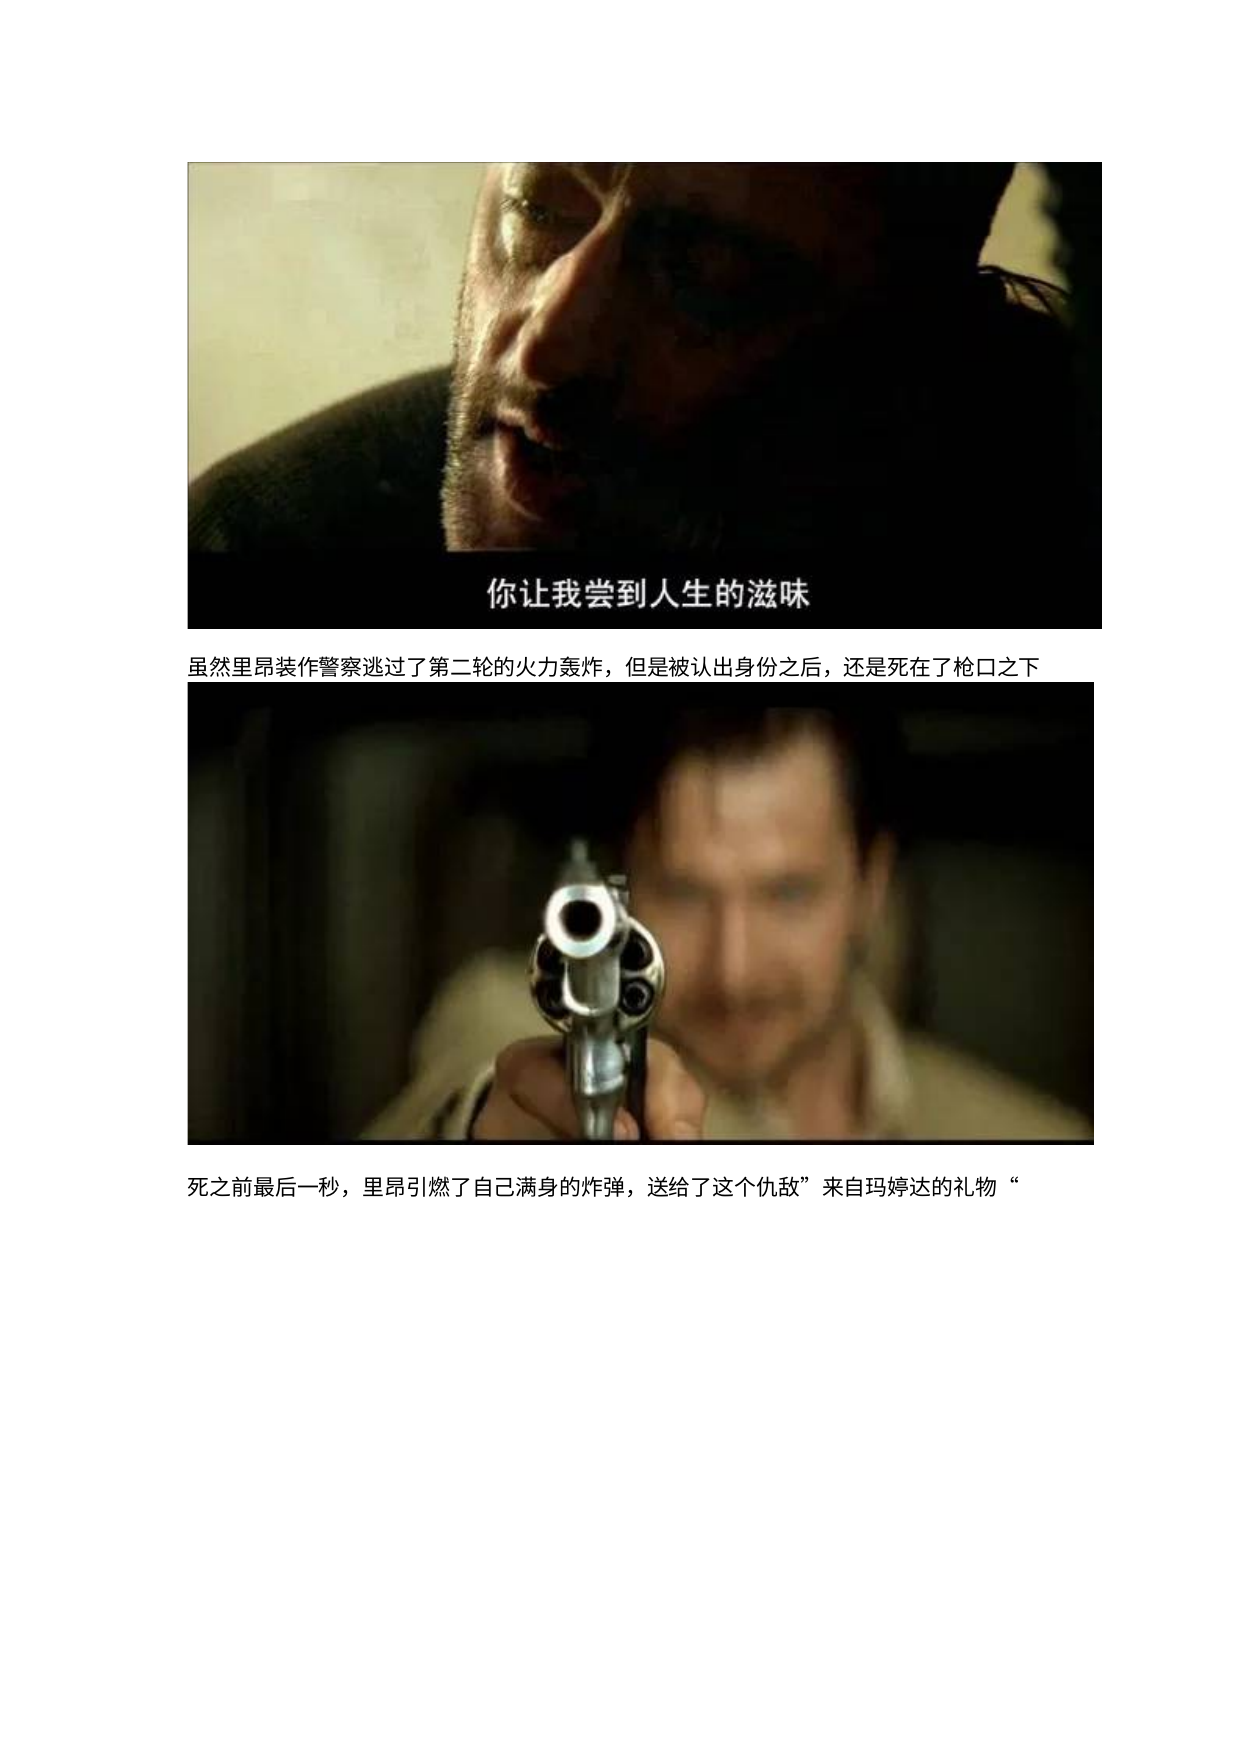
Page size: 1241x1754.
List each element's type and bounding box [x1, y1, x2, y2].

picture [187, 162, 1102, 629]
picture [187, 682, 1094, 1145]
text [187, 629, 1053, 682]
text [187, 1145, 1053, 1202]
